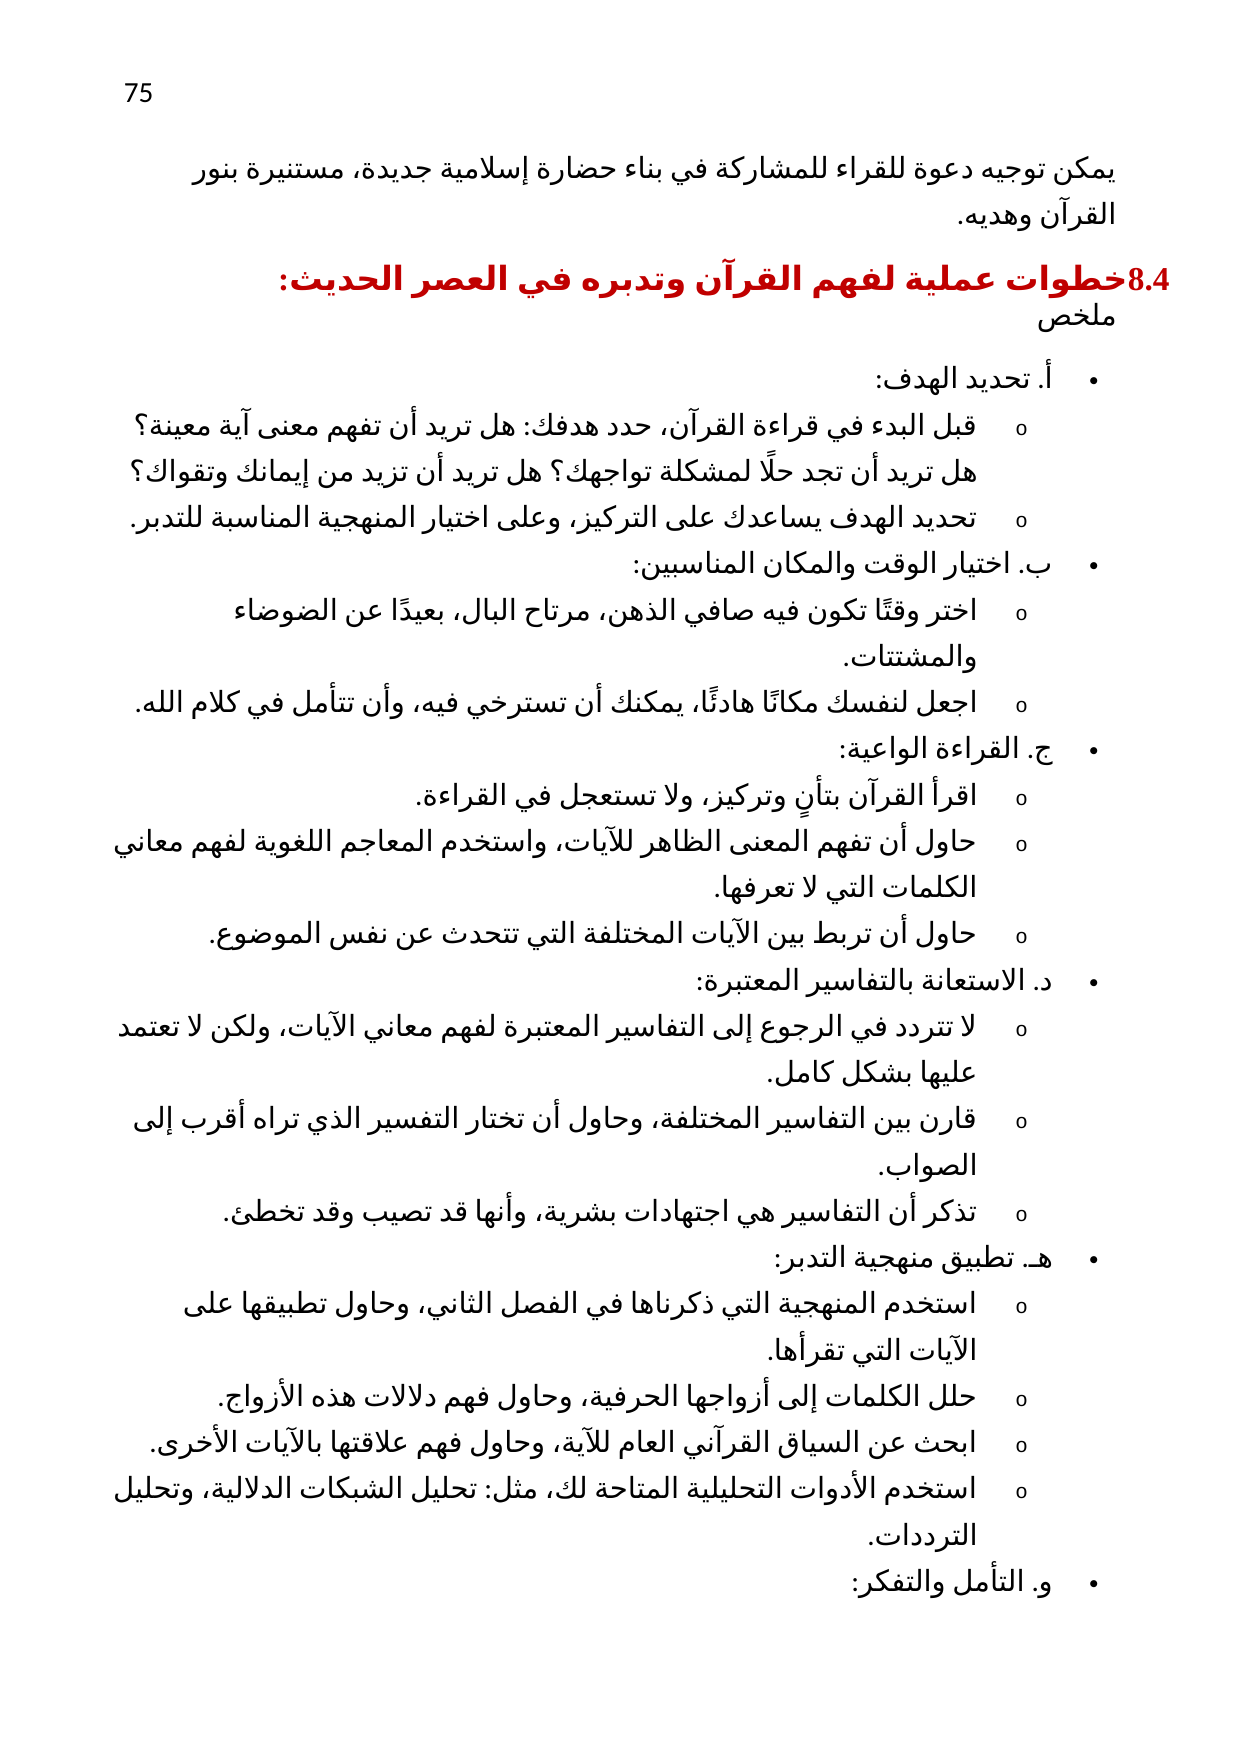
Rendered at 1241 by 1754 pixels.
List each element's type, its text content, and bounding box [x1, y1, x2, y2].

list ج. القراءة الواعية: [112, 730, 1090, 766]
list د. الاستعانة بالتفاسير المعتبرة: [112, 962, 1090, 997]
list تذكر أن التفاسير هي اجتهادات بشرية، وأنها قد تصيب وقد تخطئ. [112, 1193, 1015, 1228]
subtitle خطوات عملية لفهم القرآن وتدبره في العصر الحديث: [112, 259, 1128, 297]
text يمكن توجيه دعوة للقراء للمشاركة في بناء حضارة إسلامية جديدة، مستنيرة بنور القرآن وهديه. [112, 150, 1117, 232]
list ابحث عن السياق القرآني العام للآية، وحاول فهم علاقتها بالآيات الأخرى. [112, 1424, 1015, 1460]
list حاول أن تربط بين الآيات المختلفة التي تتحدث عن نفس الموضوع. [112, 915, 1015, 951]
list حاول أن تفهم المعنى الظاهر للآيات، واستخدم المعاجم اللغوية لفهم معاني الكلمات التي لا تعرفها. [112, 823, 1015, 905]
list استخدم الأدوات التحليلية المتاحة لك، مثل: تحليل الشبكات الدلالية، وتحليل الترددات. [112, 1470, 1015, 1552]
list تحديد الهدف يساعدك على التركيز، وعلى اختيار المنهجية المناسبة للتدبر. [112, 499, 1015, 535]
list و. التأمل والتفكر: [112, 1563, 1090, 1598]
list أ. تحديد الهدف: [112, 360, 1090, 396]
list حلل الكلمات إلى أزواجها الحرفية، وحاول فهم دلالات هذه الأزواج. [112, 1378, 1015, 1413]
text ملخص [112, 297, 1117, 333]
list قبل البدء في قراءة القرآن، حدد هدفك: هل تريد أن تفهم معنى آية معينة؟ هل تريد أن تجد حلًا لمشكلة تواجهك؟ هل تريد أن تزيد من إيمانك وتقواك؟ [112, 407, 1015, 488]
list ب. اختيار الوقت والمكان المناسبين: [112, 545, 1090, 581]
list قارن بين التفاسير المختلفة، وحاول أن تختار التفسير الذي تراه أقرب إلى الصواب. [112, 1100, 1015, 1182]
list هـ. تطبيق منهجية التدبر: [112, 1239, 1090, 1275]
list اقرأ القرآن بتأنٍ وتركيز، ولا تستعجل في القراءة. [112, 777, 1015, 812]
list استخدم المنهجية التي ذكرناها في الفصل الثاني، وحاول تطبيقها على الآيات التي تقرأها. [112, 1285, 1015, 1367]
list لا تتردد في الرجوع إلى التفاسير المعتبرة لفهم معاني الآيات، ولكن لا تعتمد عليها بشكل كامل. [112, 1008, 1015, 1090]
list اختر وقتًا تكون فيه صافي الذهن، مرتاح البال، بعيدًا عن الضوضاء والمشتتات. [112, 592, 1015, 673]
list اجعل لنفسك مكانًا هادئًا، يمكنك أن تسترخي فيه، وأن تتأمل في كلام الله. [112, 684, 1015, 720]
